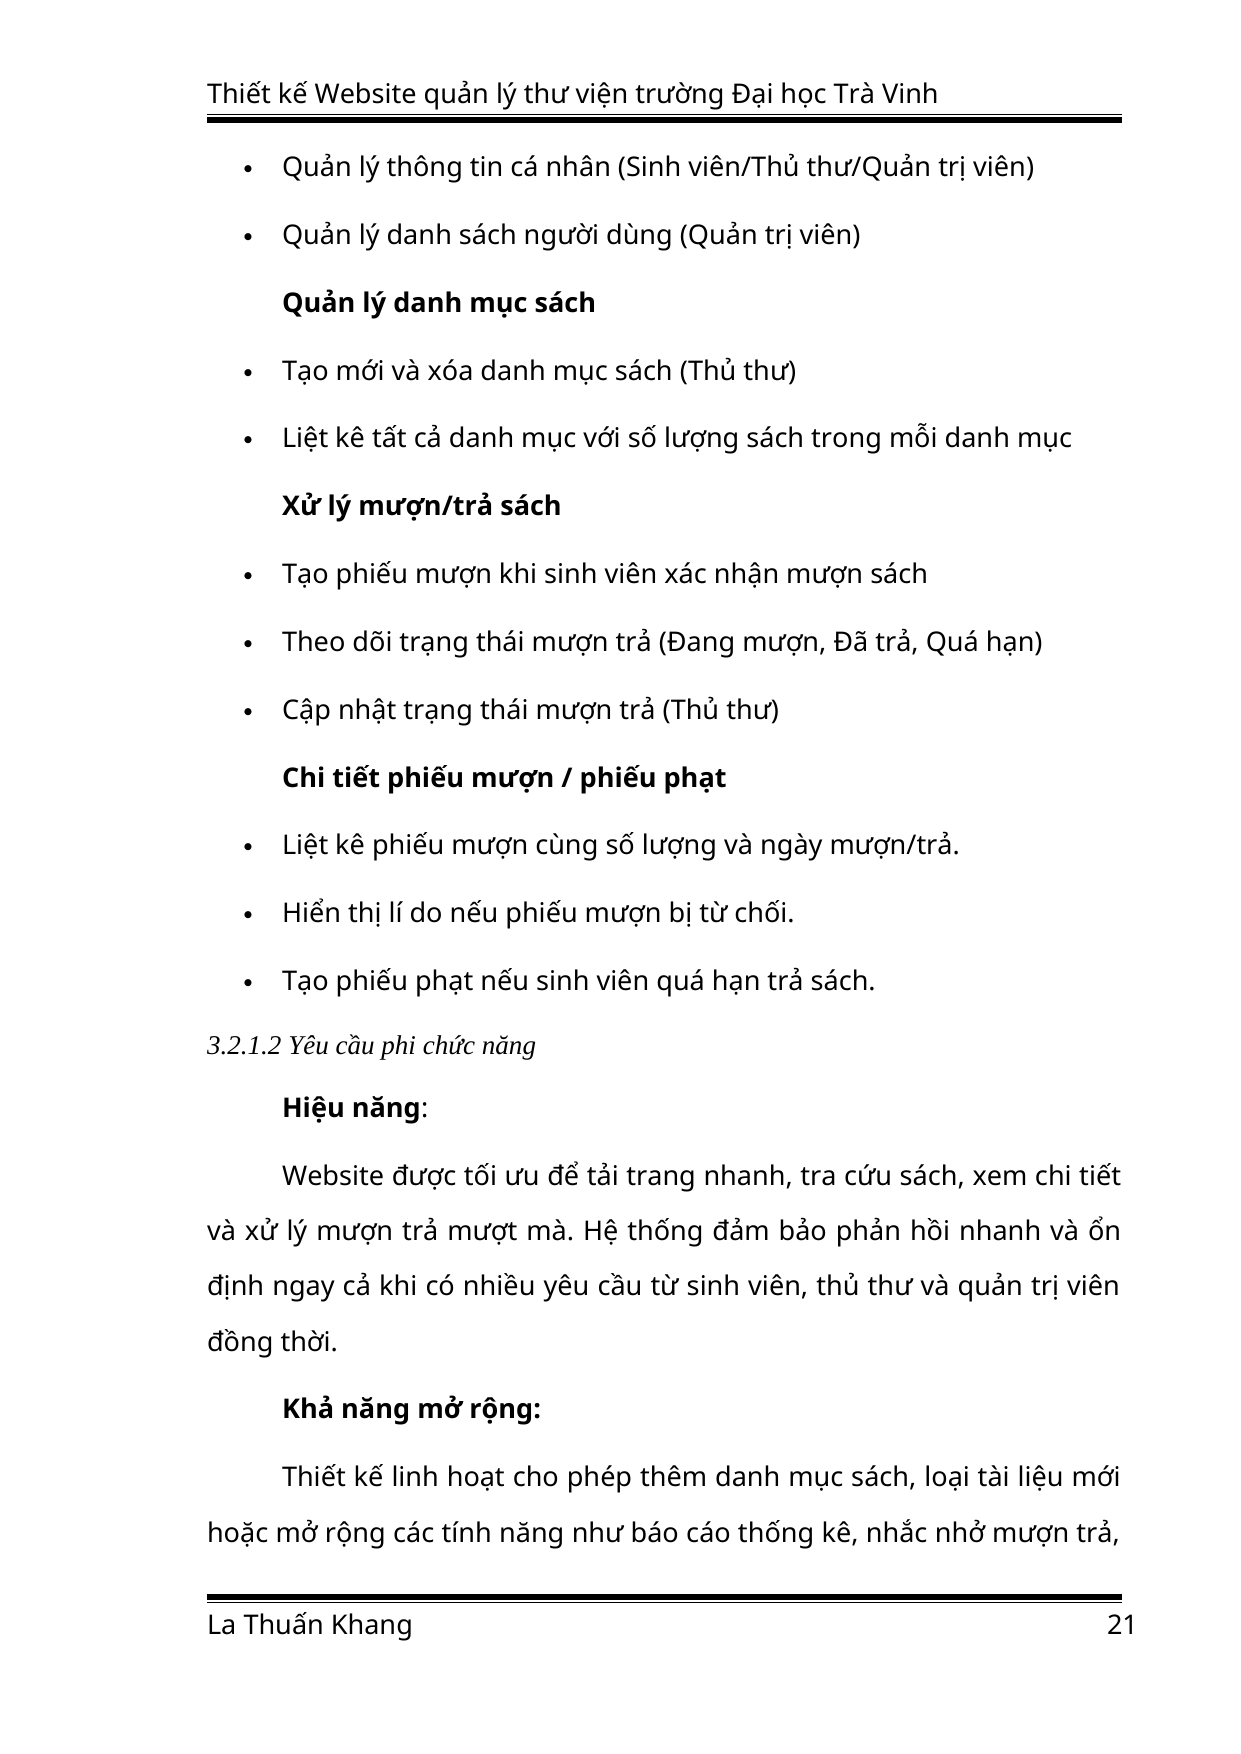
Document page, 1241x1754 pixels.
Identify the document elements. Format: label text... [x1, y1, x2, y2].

text Xử lý mượn/trả sách [207, 487, 1122, 524]
list Tạo phiếu mượn khi sinh viên xác nhận mượn sách [244, 554, 1122, 591]
text Website được tối ưu để tải trang nhanh, tra cứu sách, xem chi tiết và xử lý mượn trả mượt mà. Hệ thống đảm bảo phản hồi nhanh và ổn định ngay cả khi có nhiều yêu cầu từ sinh viên, thủ thư và quản trị viên đồng thời. [207, 1156, 1122, 1359]
list Liệt kê tất cả danh mục với số lượng sách trong mỗi danh mục [244, 419, 1122, 456]
list Hiển thị lí do nếu phiếu mượn bị từ chối. [244, 894, 1122, 931]
text Hiệu năng: [207, 1088, 1122, 1125]
list Tạo phiếu phạt nếu sinh viên quá hạn trả sách. [244, 961, 1122, 998]
list Liệt kê phiếu mượn cùng số lượng và ngày mượn/trả. [244, 826, 1122, 863]
subtitle Yêu cầu phi chức năng [207, 1029, 1122, 1060]
list Quản lý thông tin cá nhân (Sinh viên/Thủ thư/Quản trị viên) [244, 148, 1122, 184]
list Cập nhật trạng thái mượn trả (Thủ thư) [244, 690, 1122, 727]
text Quản lý danh mục sách [207, 283, 1122, 320]
list Tạo mới và xóa danh mục sách (Thủ thư) [244, 351, 1122, 388]
text Chi tiết phiếu mượn / phiếu phạt [207, 758, 1122, 795]
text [207, 1458, 1122, 1550]
list Quản lý danh sách người dùng (Quản trị viên) [244, 216, 1122, 252]
list Theo dõi trạng thái mượn trả (Đang mượn, Đã trả, Quá hạn) [244, 622, 1122, 659]
text Khả năng mở rộng: [207, 1390, 1122, 1427]
